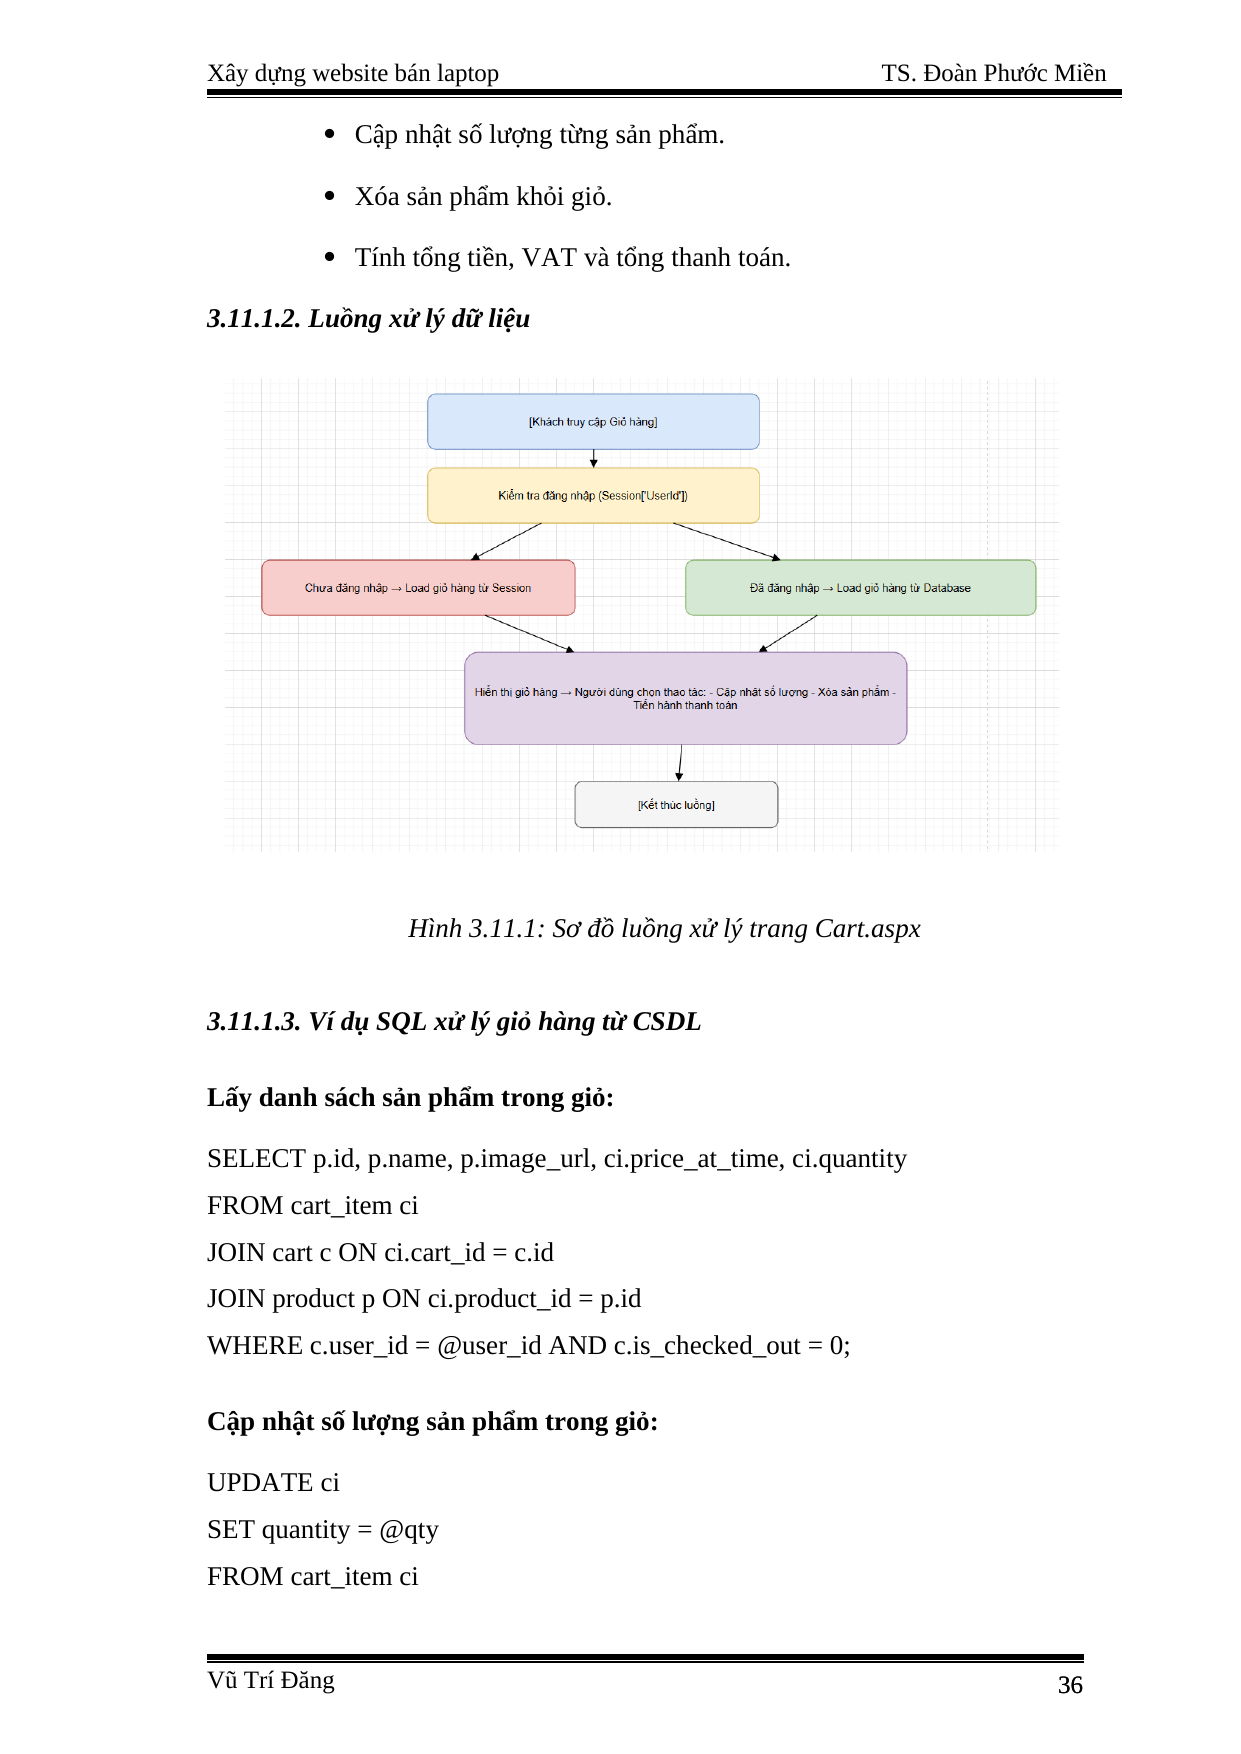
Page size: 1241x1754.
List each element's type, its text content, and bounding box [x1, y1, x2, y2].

text UPDATE ci [207, 1467, 1122, 1498]
text FROM cart_item ci [207, 1560, 1122, 1591]
text WHERE c.user_id = @user_id AND c.is_checked_out = 0; [207, 1329, 1122, 1360]
subtitle 3.11.1.2. Luồng xử lý dữ liệu [207, 302, 1122, 334]
text JOIN cart c ON ci.cart_id = c.id [207, 1236, 1122, 1267]
text SET quantity = @qty [207, 1513, 1122, 1544]
text FROM cart_item ci [207, 1189, 1122, 1220]
text JOIN product p ON ci.product_id = p.id [207, 1282, 1122, 1314]
list Tính tổng tiền, VAT và tổng thanh toán. [325, 241, 1122, 272]
text Lấy danh sách sản phẩm trong giỏ: [207, 1081, 1122, 1112]
list Xóa sản phẩm khỏi giỏ. [325, 179, 1122, 211]
picture [224, 378, 1060, 852]
subtitle 3.11.1.3. Ví dụ SQL xử lý giỏ hàng từ CSDL [207, 1005, 1122, 1036]
list Cập nhật số lượng từng sản phẩm. [325, 118, 1122, 149]
text SELECT p.id, p.name, p.image_url, ci.price_at_time, ci.quantity [207, 1142, 1122, 1174]
text Cập nhật số lượng sản phẩm trong giỏ: [207, 1405, 1122, 1436]
